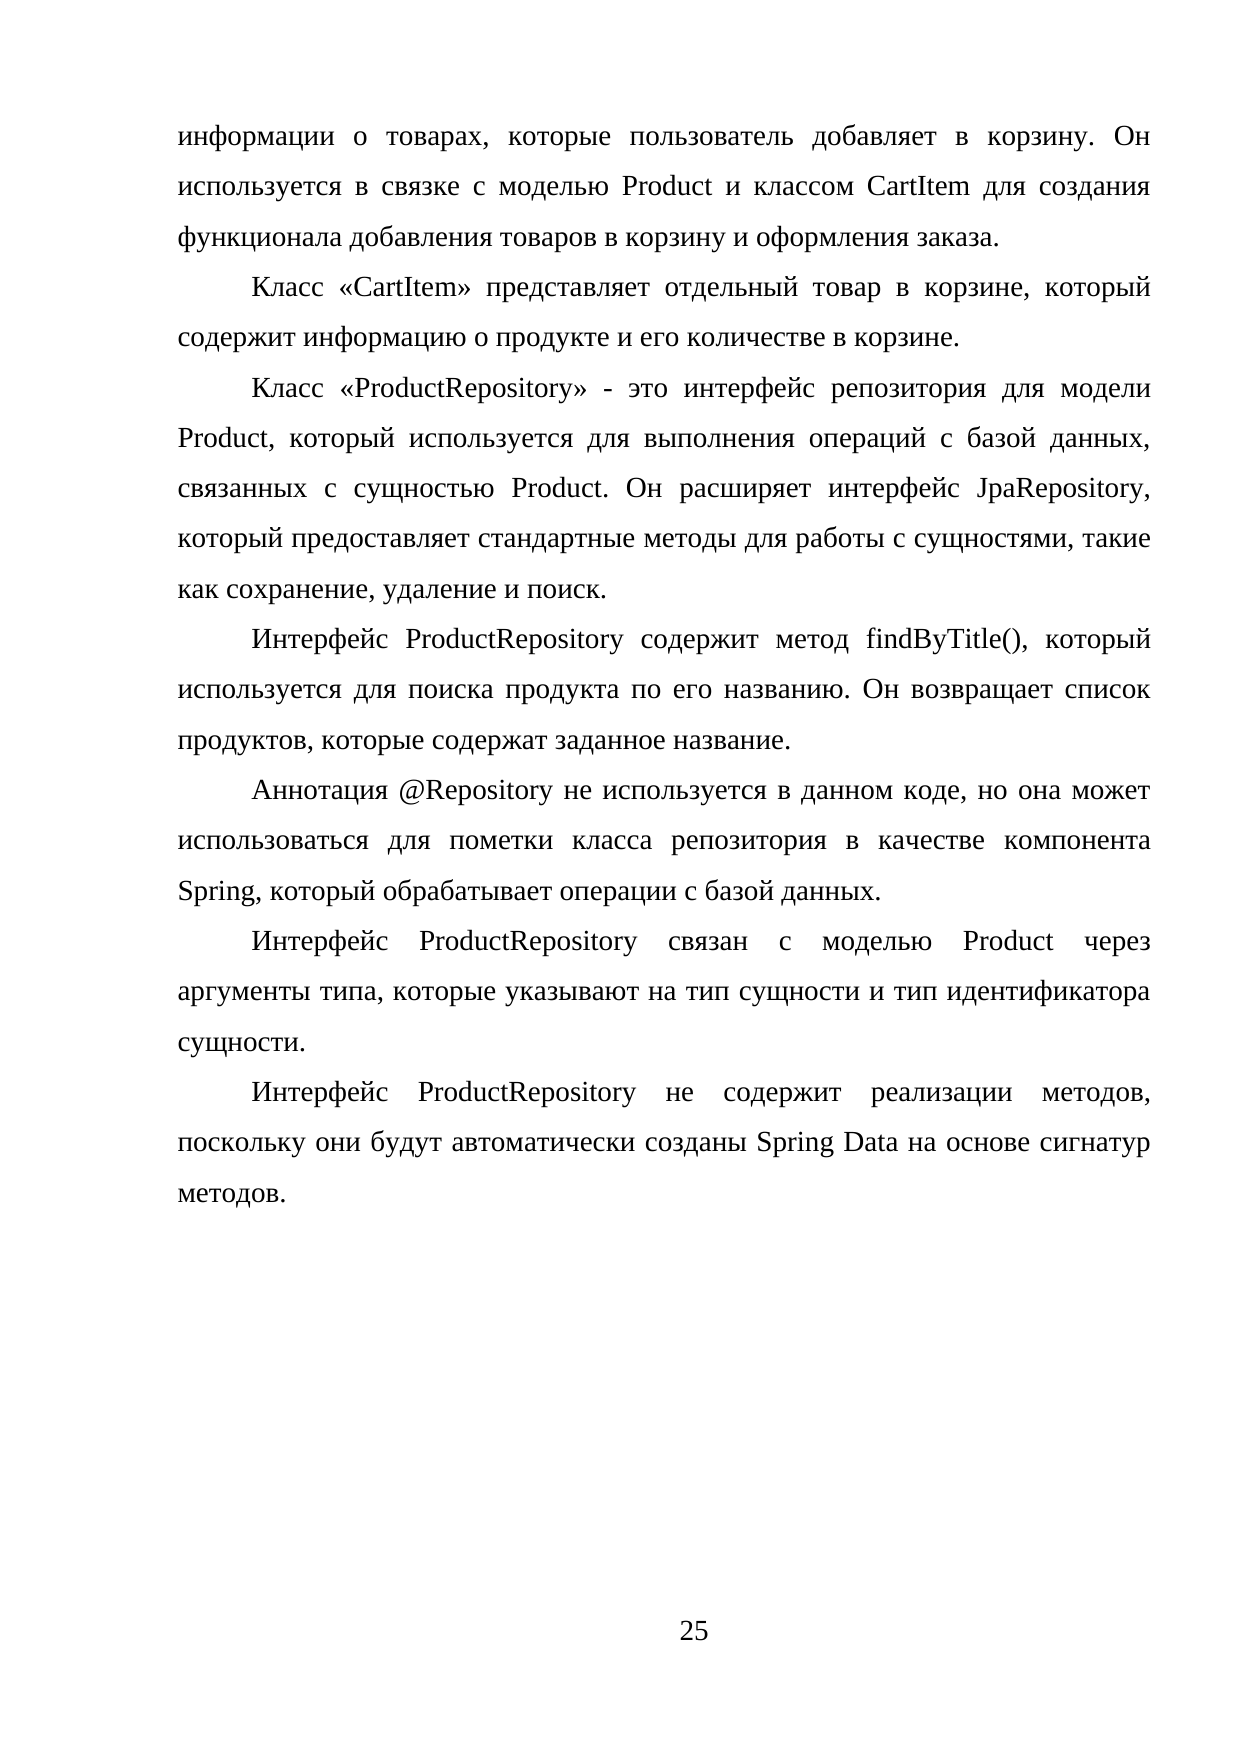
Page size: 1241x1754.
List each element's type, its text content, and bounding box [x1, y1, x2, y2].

text Класс «CartItem» представляет отдельный товар в корзине, который содержит информацию о продукте и его количестве в корзине. [177, 269, 1152, 353]
text Интерфейс ProductRepository не содержит реализации методов, поскольку они будут автоматически созданы Spring Data на основе сигнатур методов. [177, 1074, 1152, 1208]
text Интерфейс ProductRepository содержит метод findByTitle(), который используется для поиска продукта по его названию. Он возвращает список продуктов, которые содержат заданное название. [177, 621, 1152, 755]
text Интерфейс ProductRepository связан с моделью Product через аргументы типа, которые указывают на тип сущности и тип идентификатора сущности. [177, 923, 1152, 1057]
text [177, 118, 1152, 252]
text Класс «ProductRepository» - это интерфейс репозитория для модели Product, который используется для выполнения операций с базой данных, связанных с сущностью Product. Он расширяет интерфейс JpaRepository, который предоставляет стандартные методы для работы с сущностями, такие как сохранение, удаление и поиск. [177, 370, 1152, 604]
text Аннотация @Repository не используется в данном коде, но она может использоваться для пометки класса репозитория в качестве компонента Spring, который обрабатывает операции с базой данных. [177, 772, 1152, 906]
